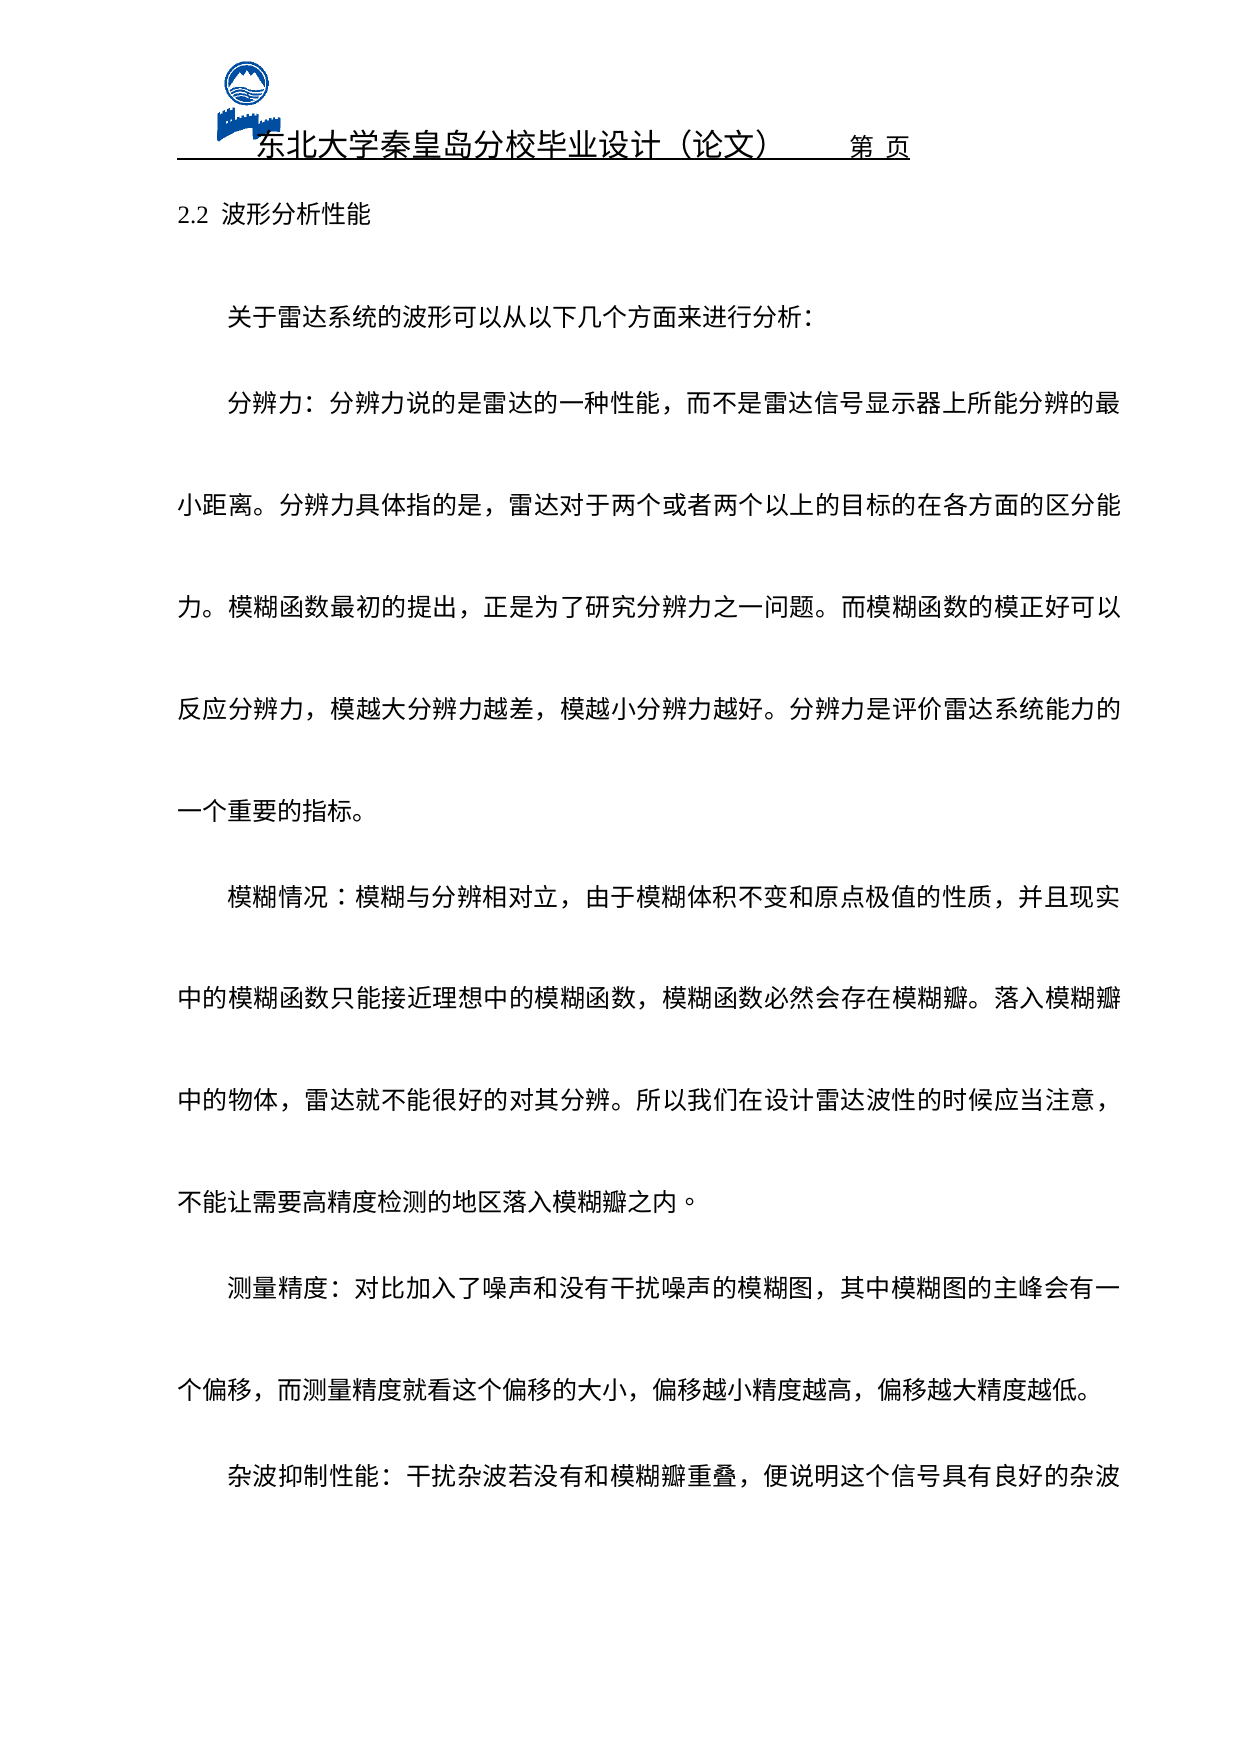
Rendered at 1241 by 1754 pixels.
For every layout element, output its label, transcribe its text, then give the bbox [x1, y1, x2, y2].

text 分辨力：分辨力说的是雷达的一种性能，而不是雷达信号显示器上所能分辨的最小距离。分辨力具体指的是，雷达对于两个或者两个以上的目标的在各方面的区分能力。模糊函数最初的提出，正是为了研究分辨力之一问题。而模糊函数的模正好可以反应分辨力，模越大分辨力越差，模越小分辨力越好。分辨力是评价雷达系统能力的一个重要的指标。 [177, 368, 1122, 843]
subtitle 2.2 波形分析性能 [177, 178, 1122, 246]
picture [208, 61, 285, 143]
text 模糊情况：模糊与分辨相对立，由于模糊体积不变和原点极值的性质，并且现实中的模糊函数只能接近理想中的模糊函数，模糊函数必然会存在模糊瓣。落入模糊瓣中的物体，雷达就不能很好的对其分辨。所以我们在设计雷达波性的时候应当注意，不能让需要高精度检测的地区落入模糊瓣之内。 [177, 861, 1122, 1235]
text 关于雷达系统的波形可以从以下几个方面来进行分析： [177, 282, 1122, 349]
text 测量精度：对比加入了噪声和没有干扰噪声的模糊图，其中模糊图的主峰会有一个偏移，而测量精度就看这个偏移的大小，偏移越小精度越高，偏移越大精度越低。 [177, 1253, 1122, 1423]
text 杂波抑制性能：干扰杂波若没有和模糊瓣重叠，便说明这个信号具有良好的杂波抑制能力。 [177, 1441, 1122, 1509]
